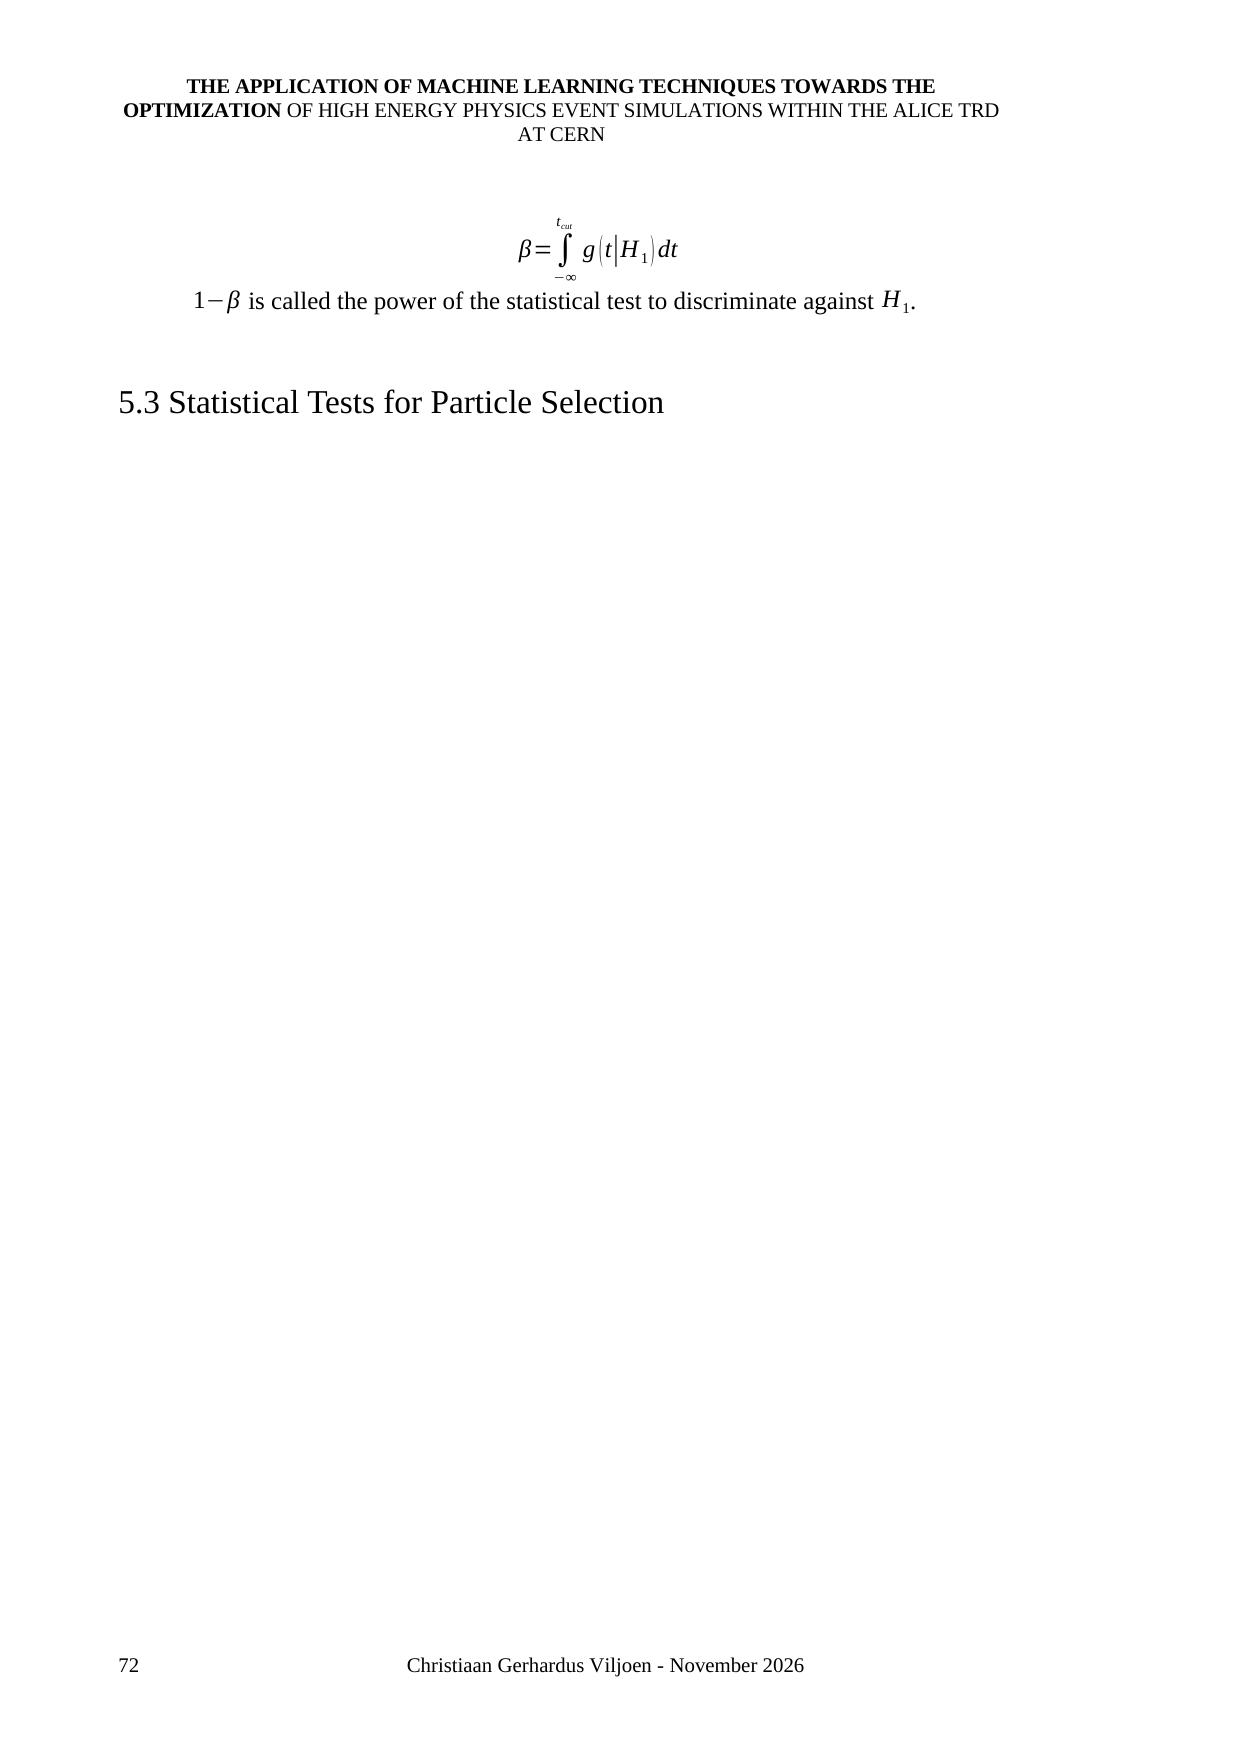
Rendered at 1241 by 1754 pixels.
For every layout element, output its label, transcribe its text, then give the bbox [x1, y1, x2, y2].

text is called the power of the statistical test to discriminate against . [193, 285, 1004, 317]
subtitle Statistical Tests for Particle Selection [118, 383, 1004, 421]
